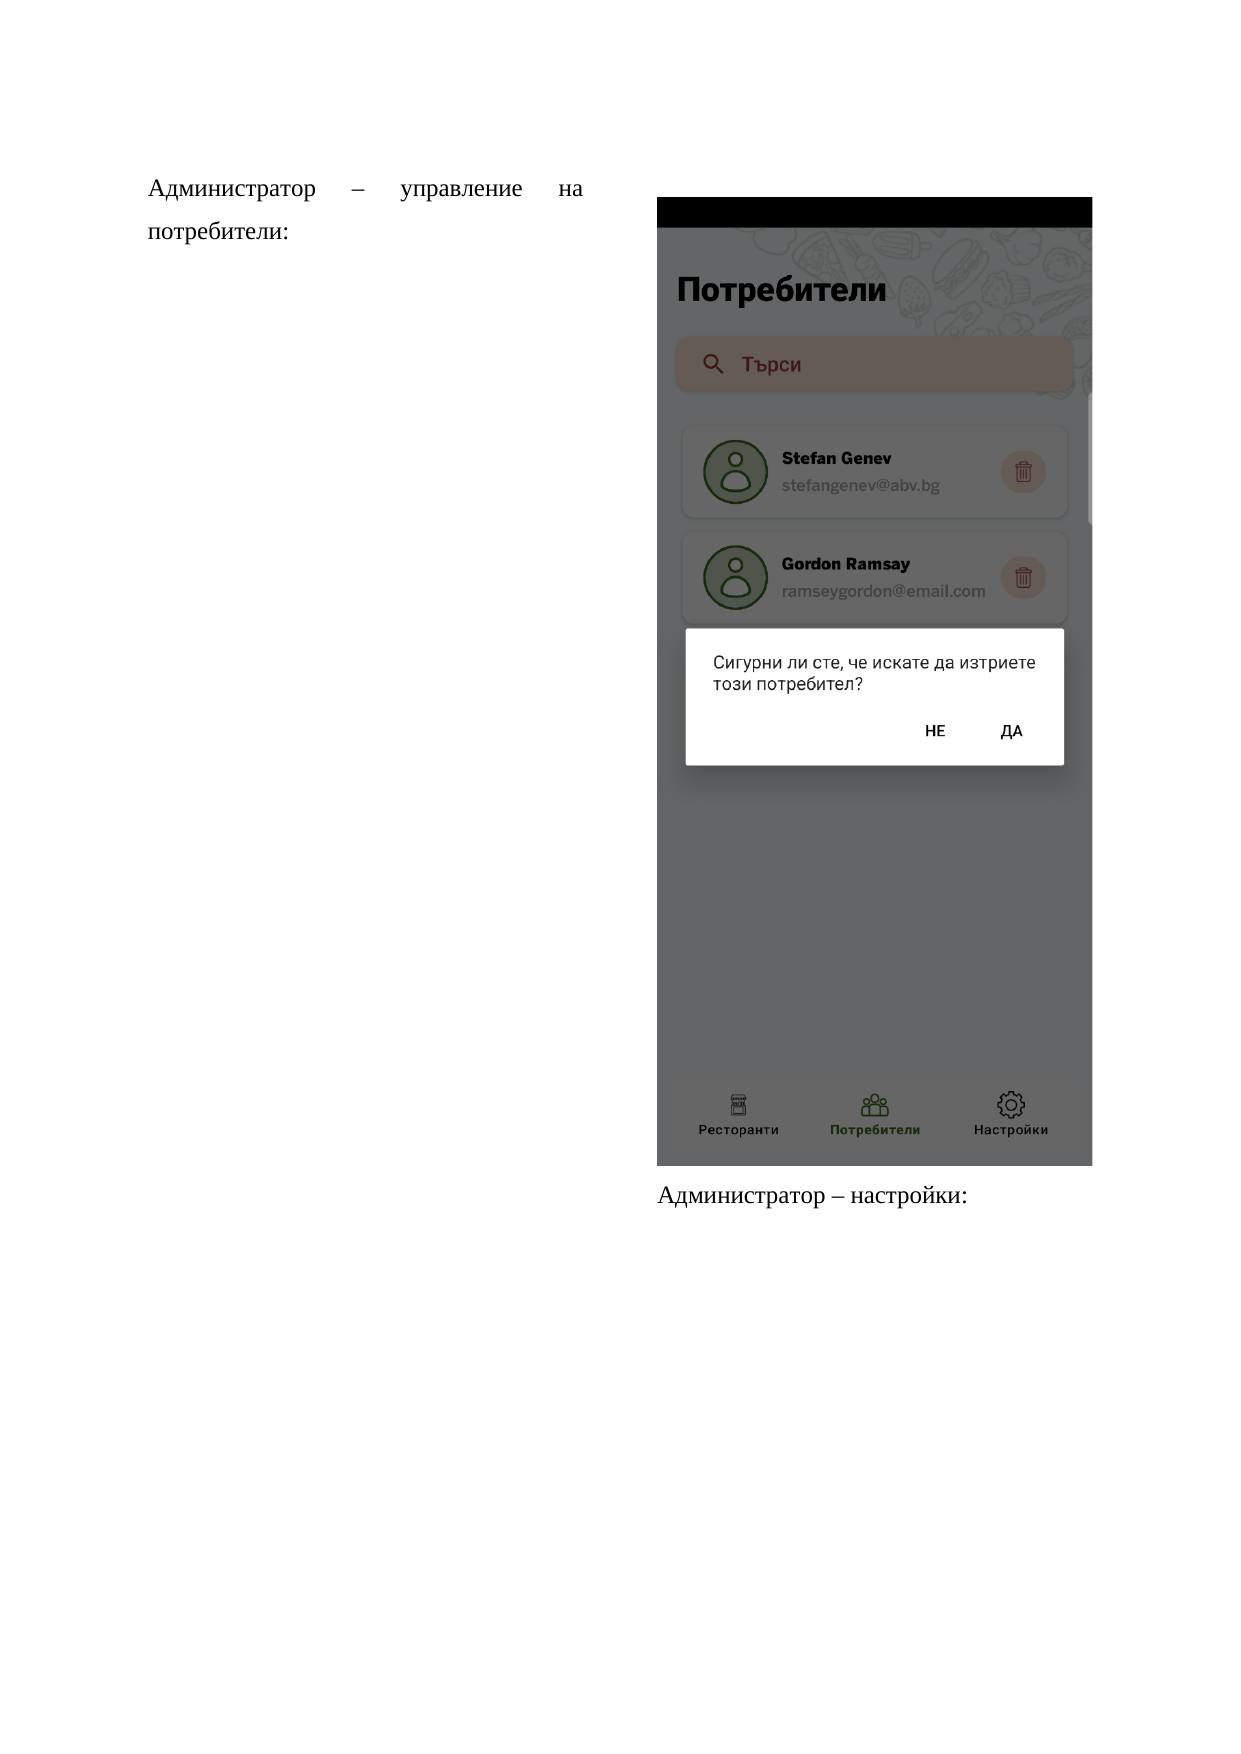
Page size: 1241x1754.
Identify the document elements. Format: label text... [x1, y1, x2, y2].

text Администратор – настройки: [657, 1166, 1093, 1209]
text Администратор – управление на потребители: [148, 173, 583, 244]
picture [657, 197, 1093, 1166]
